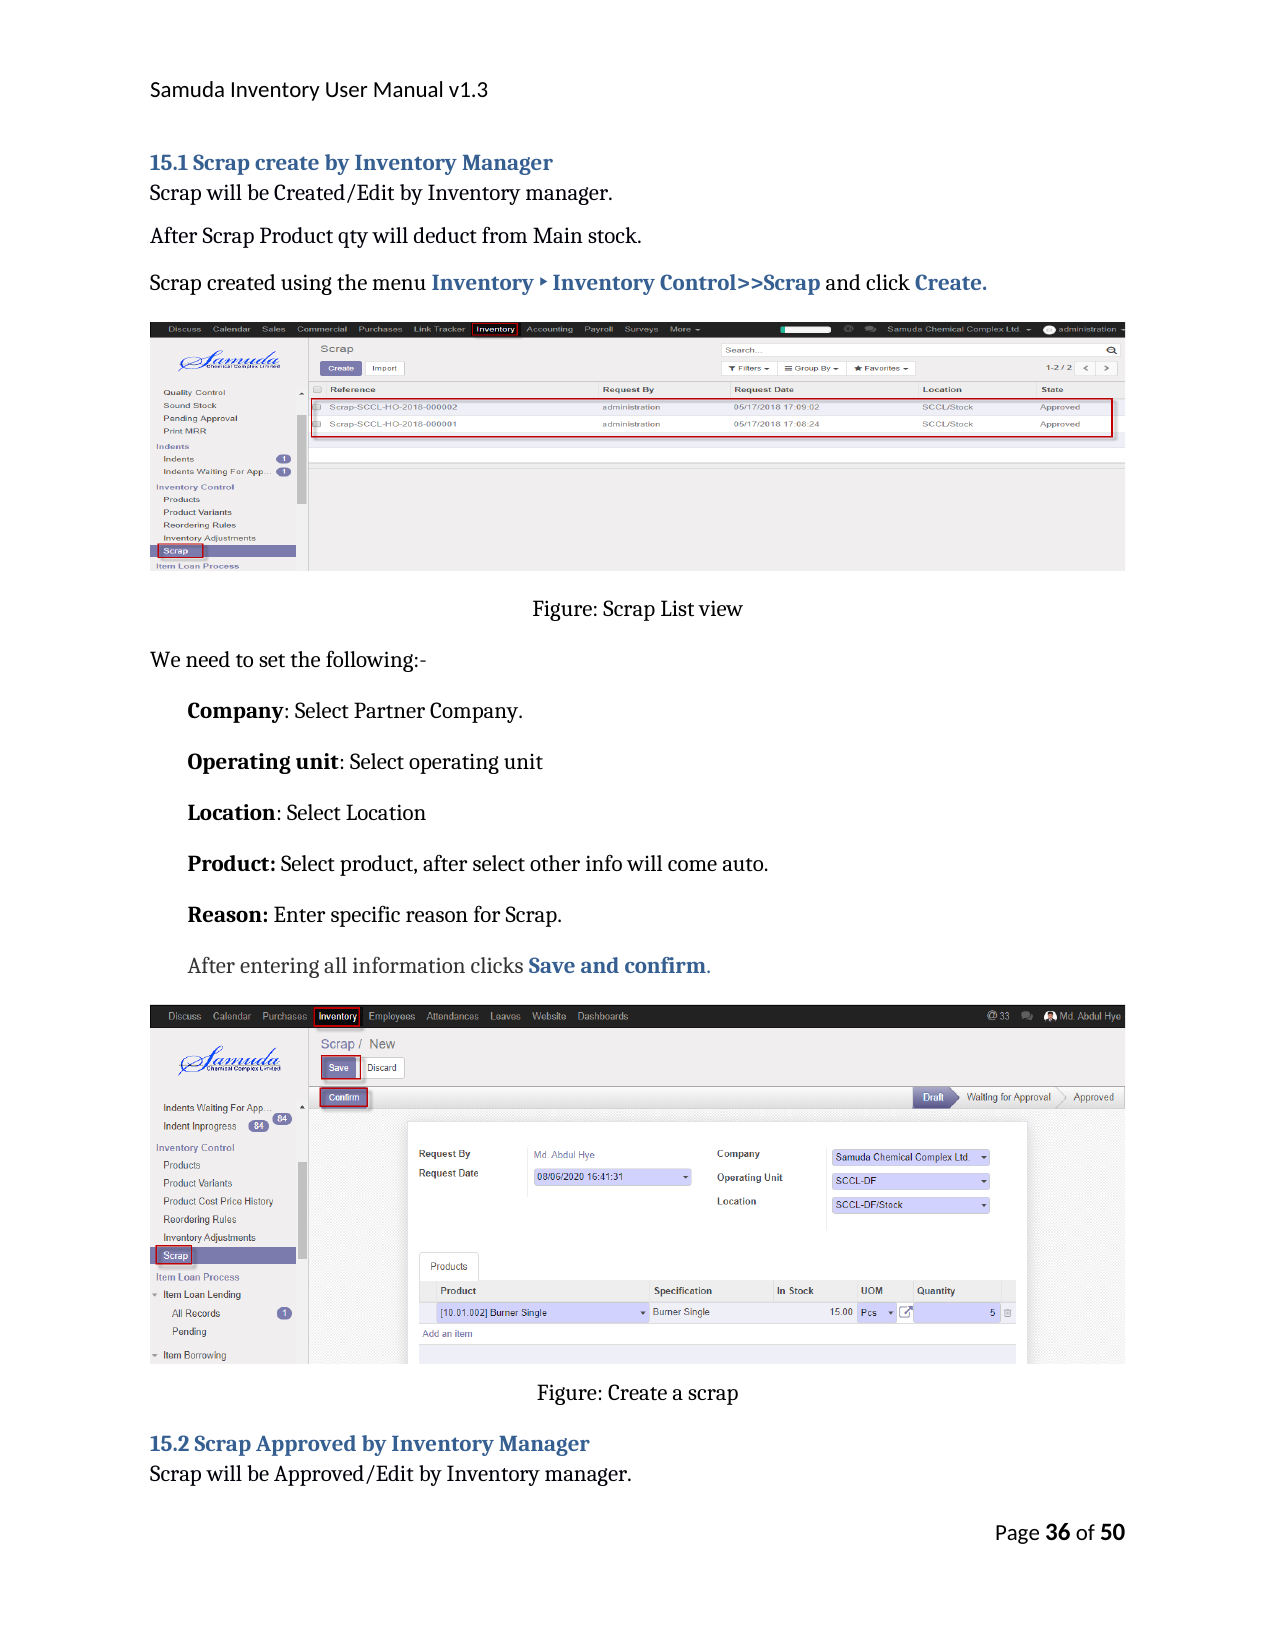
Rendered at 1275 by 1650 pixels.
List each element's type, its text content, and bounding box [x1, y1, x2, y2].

text Figure: Create a scrap [150, 1379, 1125, 1406]
text Location: Select Location [187, 800, 1125, 827]
text Scrap will be Approved/Edit by Inventory manager. [150, 1461, 1125, 1487]
subtitle 15.1 Scrap create by Inventory Manager [150, 150, 1125, 176]
text Scrap created using the menu Inventory ‣ Inventory Control>>Scrap and click Create. [150, 266, 539, 297]
text We need to set the following:- [150, 647, 1125, 673]
text After entering all information clicks Save and confirm. [187, 953, 1125, 980]
text After Scrap Product qty will deduct from Main stock. [150, 223, 1125, 249]
text Product: Select product, after select other info will come auto. [187, 851, 1125, 878]
picture [150, 322, 1125, 571]
text Scrap will be Created/Edit by Inventory manager. [150, 180, 1125, 207]
picture [150, 1004, 1125, 1364]
text Figure: Scrap List view [150, 596, 1125, 622]
text Company: Select Partner Company. [187, 698, 1125, 724]
text Reason: Enter specific reason for Scrap. [187, 902, 1125, 929]
text Operating unit: Select operating unit [187, 749, 1125, 776]
subtitle 15.2 Scrap Approved by Inventory Manager [150, 1430, 1125, 1457]
text Scrap created using the menu Inventory ‣ Inventory Control>>Scrap and click Create. [547, 266, 1125, 297]
